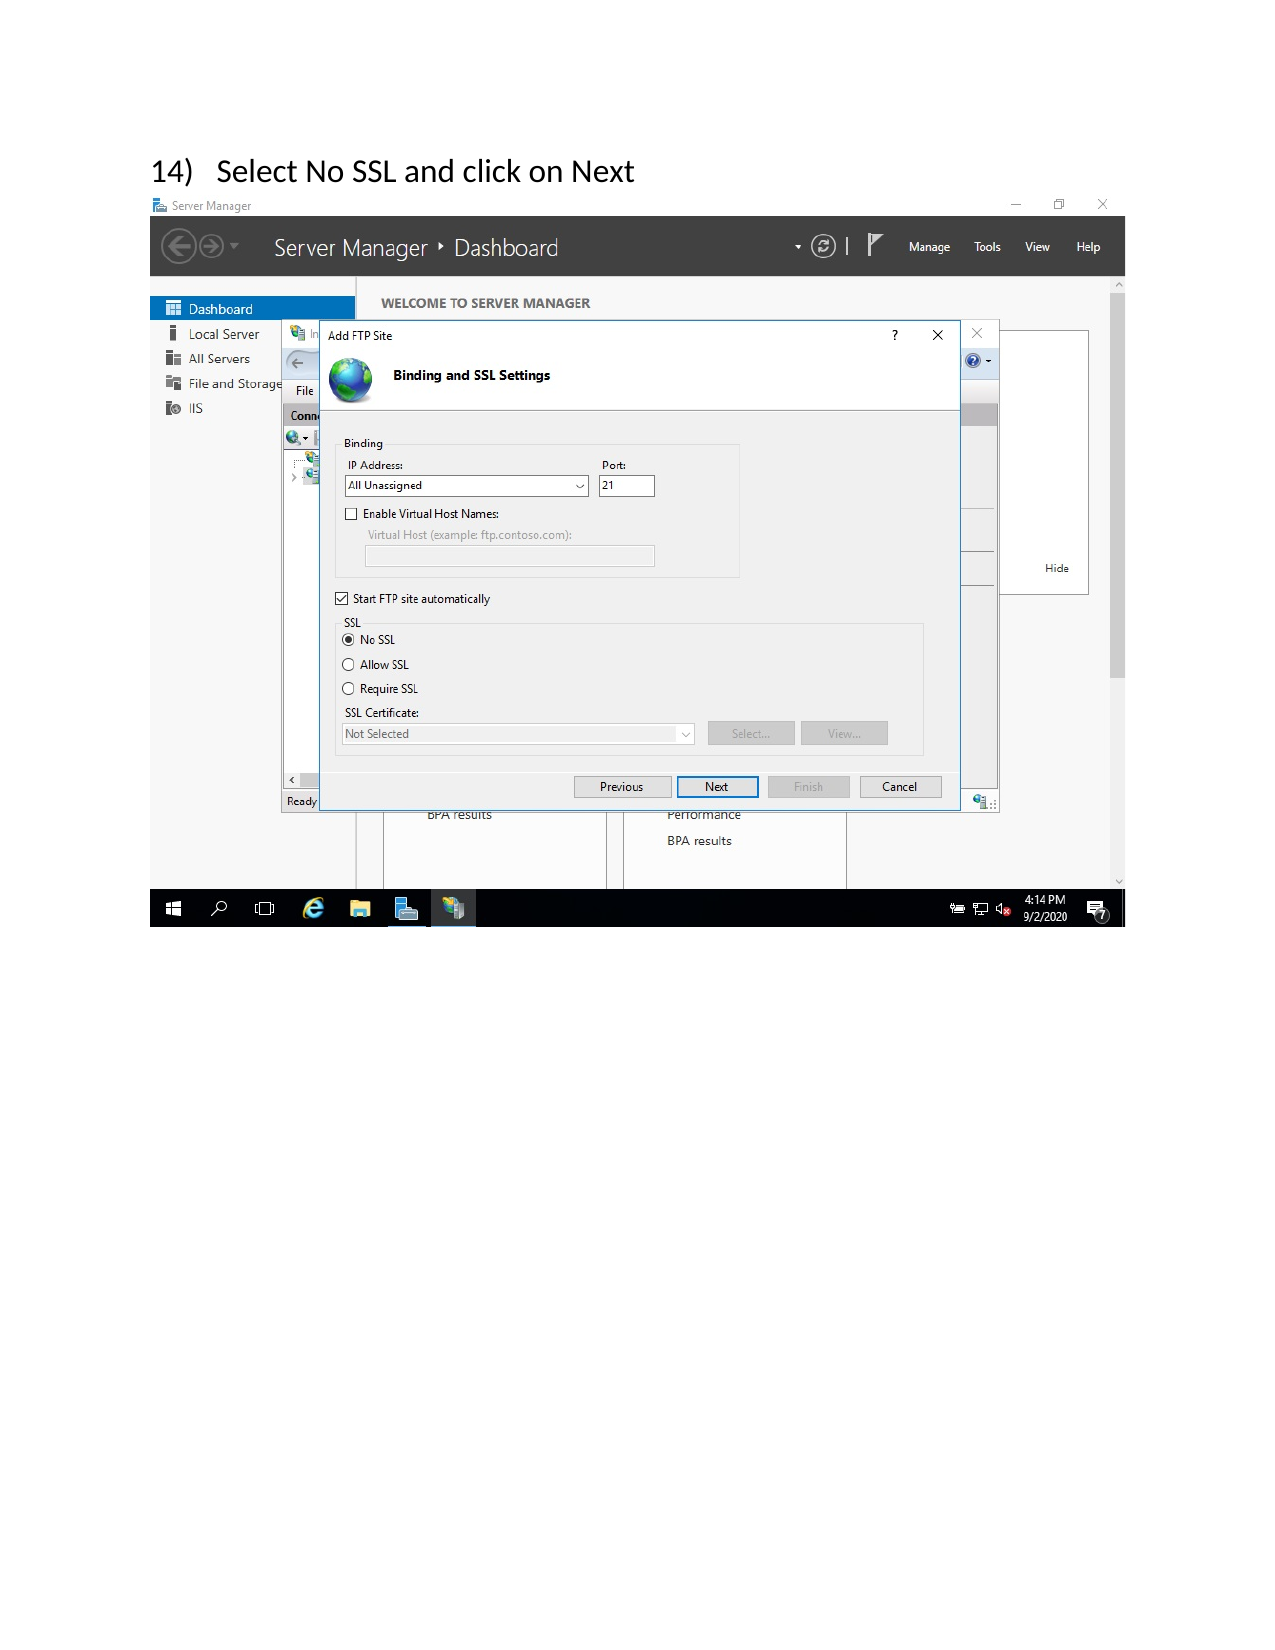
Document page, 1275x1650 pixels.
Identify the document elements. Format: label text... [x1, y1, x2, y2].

picture [150, 195, 1125, 927]
text 14) Select No SSL and click on Next [150, 150, 1125, 195]
